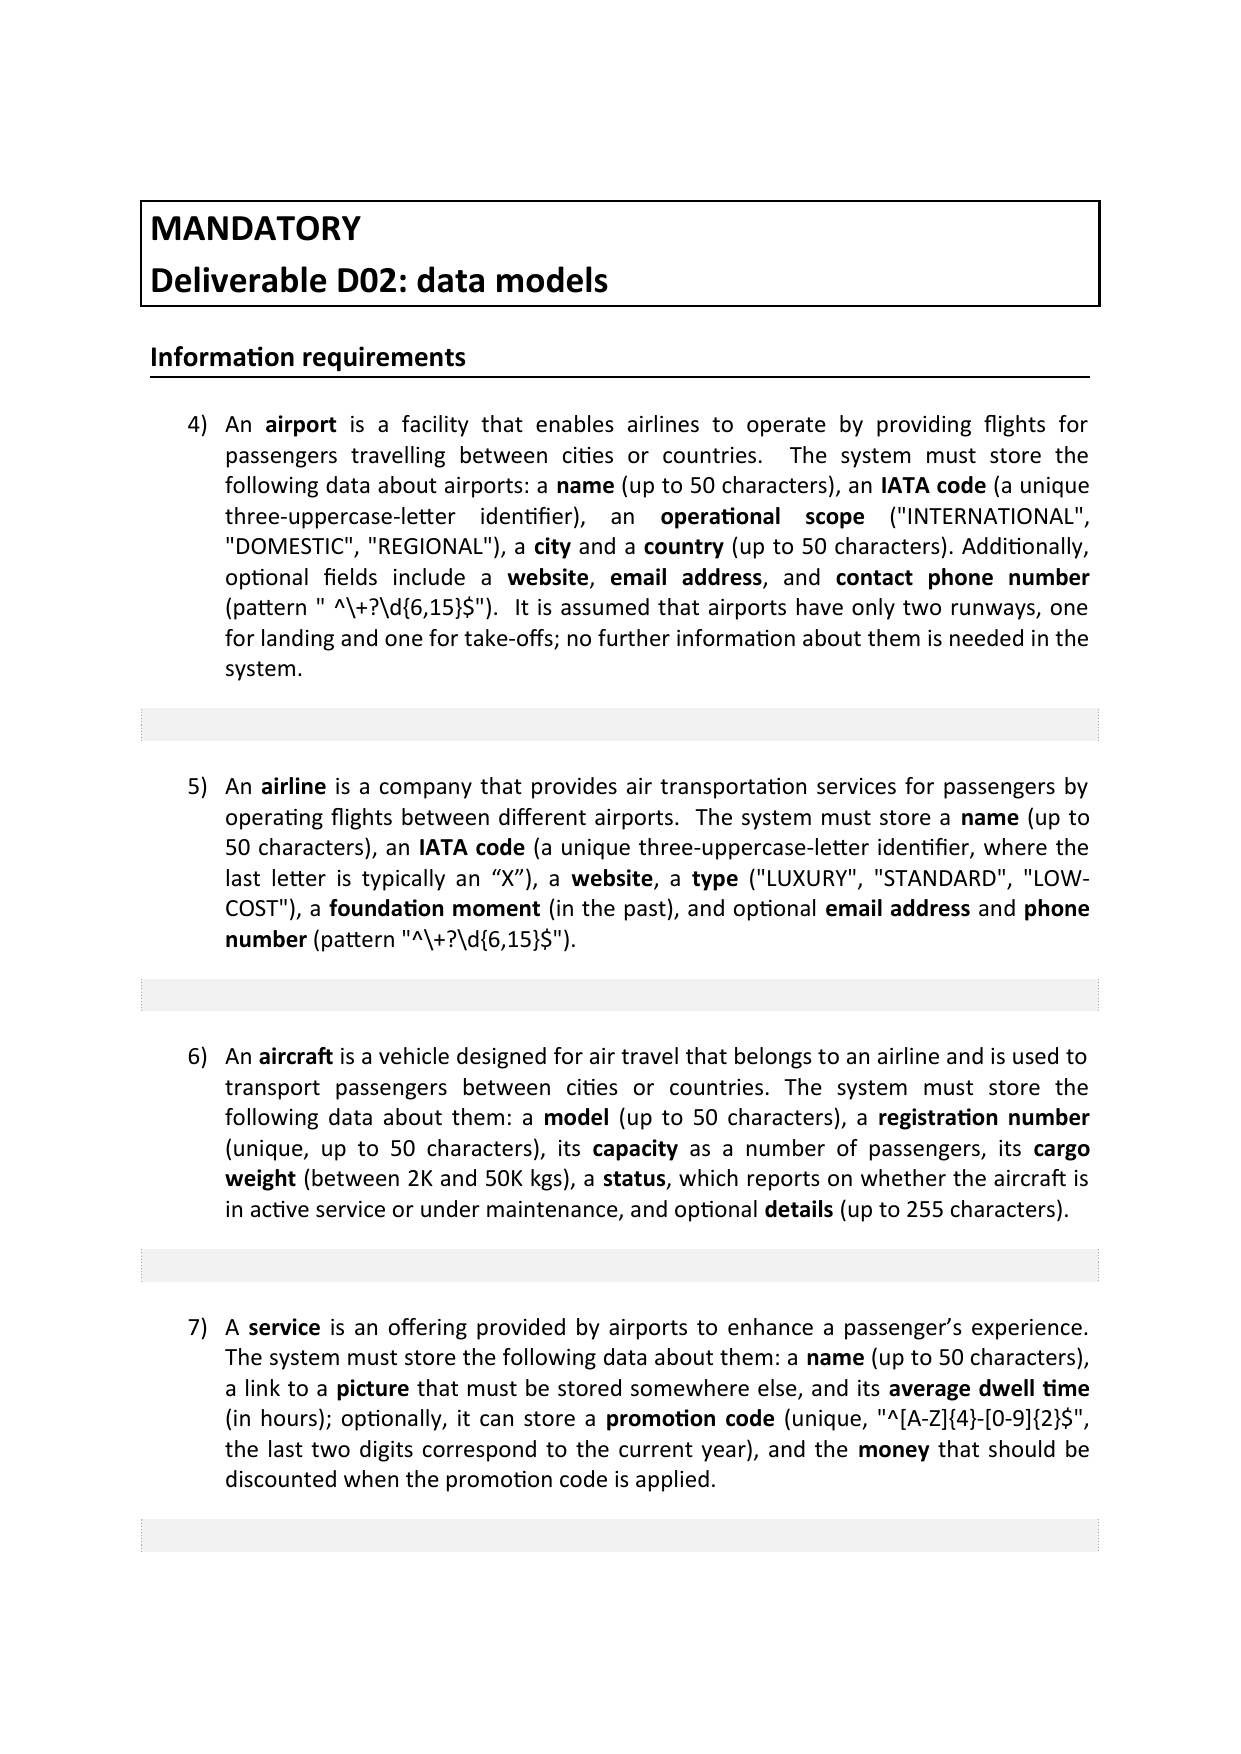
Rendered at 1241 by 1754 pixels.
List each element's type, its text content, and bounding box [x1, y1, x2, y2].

list An aircraft is a vehicle designed for air travel that belongs to an airline and is used to transport passengers between cities or countries. The system must store the following data about them: a model (up to 50 characters), a registration number (unique, up to 50 characters), its capacity as a number of passengers, its cargo weight (between 2K and 50K kgs), a status, which reports on whether the aircraft is in active service or under maintenance, and optional details (up to 255 characters). [187, 1041, 1090, 1224]
list A service is an offering provided by airports to enhance a passenger’s experience. The system must store the following data about them: a name (up to 50 characters), a link to a picture that must be stored somewhere else, and its average dwell time (in hours); optionally, it can store a promotion code (unique, "^[A-Z]{4}-[0-9]{2}$", the last two digits correspond to the current year), and the money that should be discounted when the promotion code is applied. [187, 1311, 1090, 1494]
list An airport is a facility that enables airlines to operate by providing flights for passengers travelling between cities or countries. The system must store the following data about airports: a name (up to 50 characters), an IATA code (a unique three-uppercase-letter identifier), an operational scope ("INTERNATIONAL", "DOMESTIC", "REGIONAL"), a city and a country (up to 50 characters). Additionally, optional fields include a website, email address, and contact phone number (pattern " ^\+?\d{6,15}$"). It is assumed that airports have only two runways, one for landing and one for take-offs; no further information about them is needed in the system. [187, 409, 1090, 683]
list An airline is a company that provides air transportation services for passengers by operating flights between different airports. The system must store a name (up to 50 characters), an IATA code (a unique three-uppercase-letter identifier, where the last letter is typically an “X”), a website, a type ("LUXURY", "STANDARD", "LOW-COST"), a foundation moment (in the past), and optional email address and phone number (pattern "^\+?\d{6,15}$"). [187, 771, 1090, 954]
subtitle MANDATORY Deliverable D02: data models [142, 202, 1098, 305]
subtitle Information requirements [150, 339, 1090, 376]
